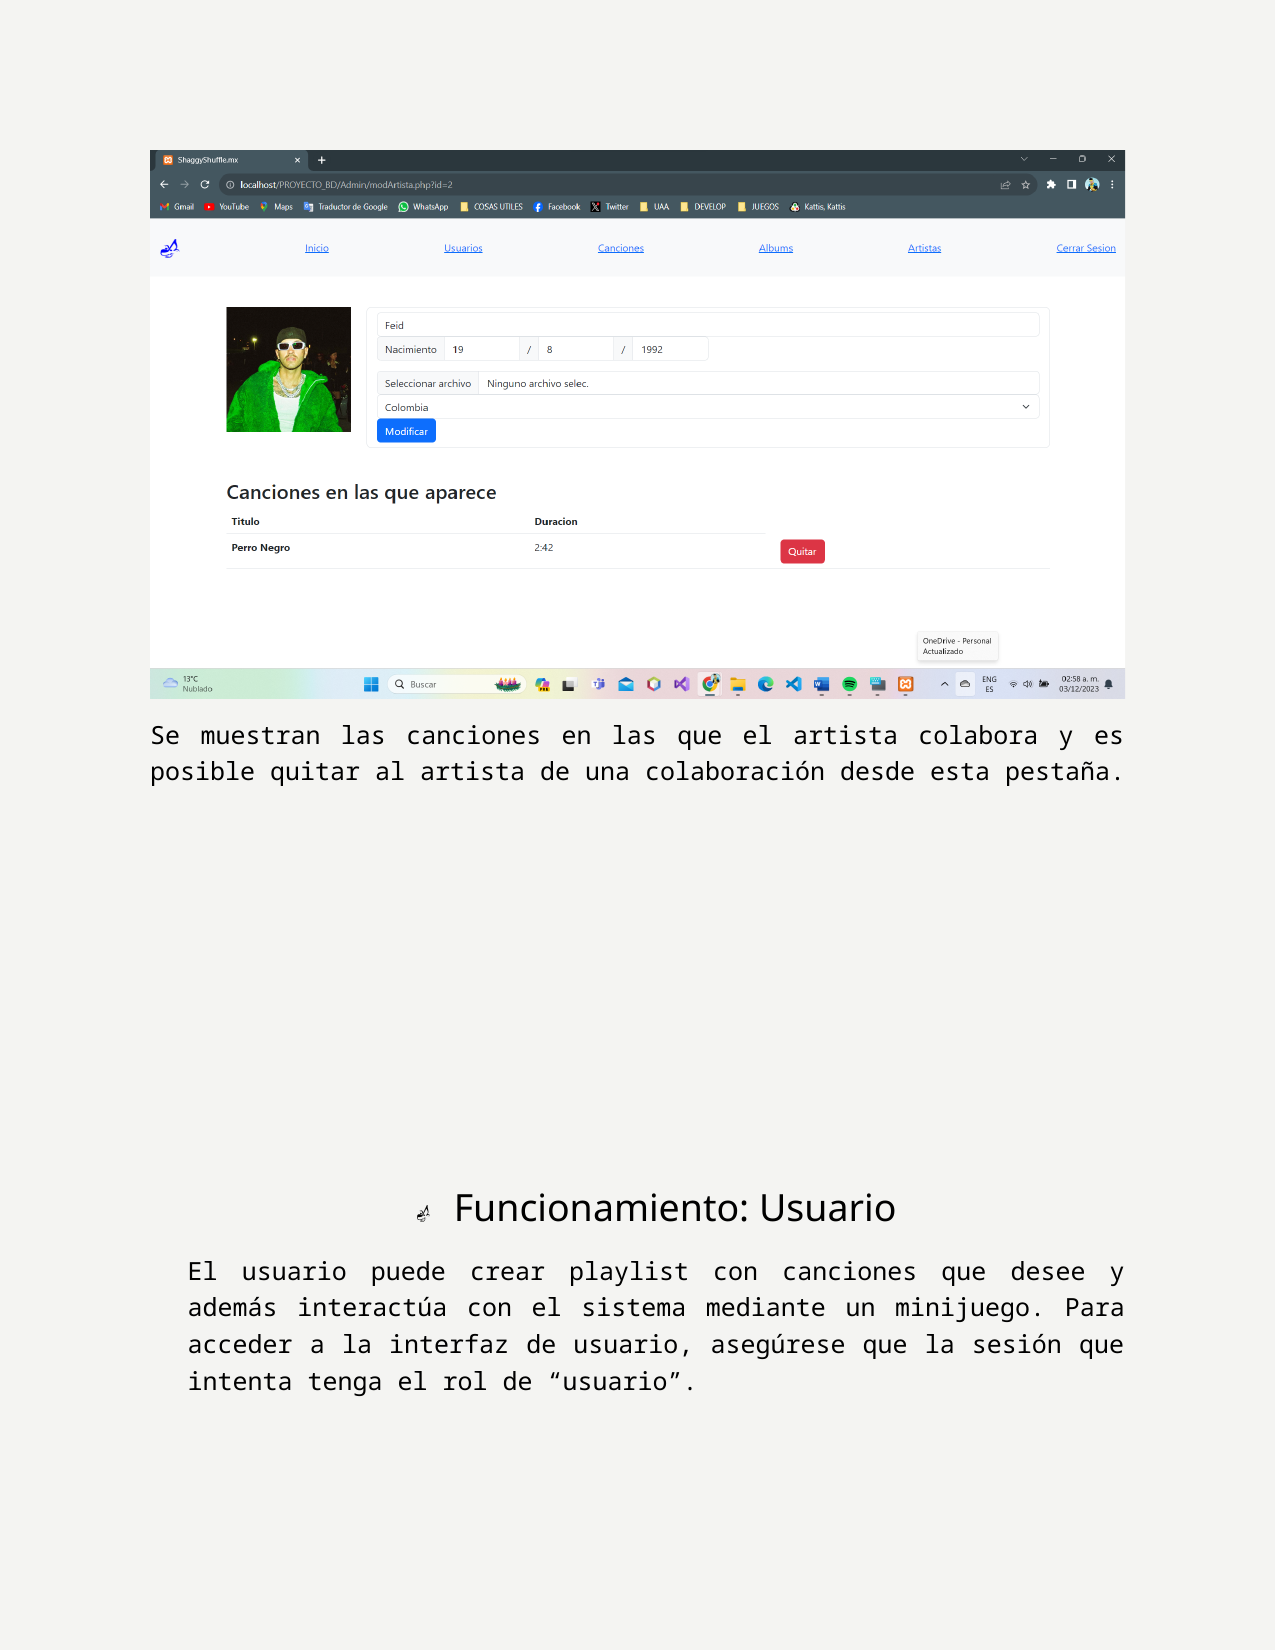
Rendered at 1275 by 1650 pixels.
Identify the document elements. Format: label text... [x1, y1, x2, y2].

list Funcionamiento: Usuario [187, 1182, 1125, 1233]
text El usuario puede crear playlist con canciones que desee y además interactúa con el sistema mediante un minijuego. Para acceder a la interfaz de usuario, asegúrese que la sesión que intenta tenga el rol de “usuario”. [187, 1253, 1125, 1398]
text Se muestran las canciones en las que el artista colabora y es posible quitar al artista de una colaboración desde esta pestaña. [150, 717, 1125, 788]
picture [150, 150, 1125, 699]
picture [417, 1205, 430, 1222]
